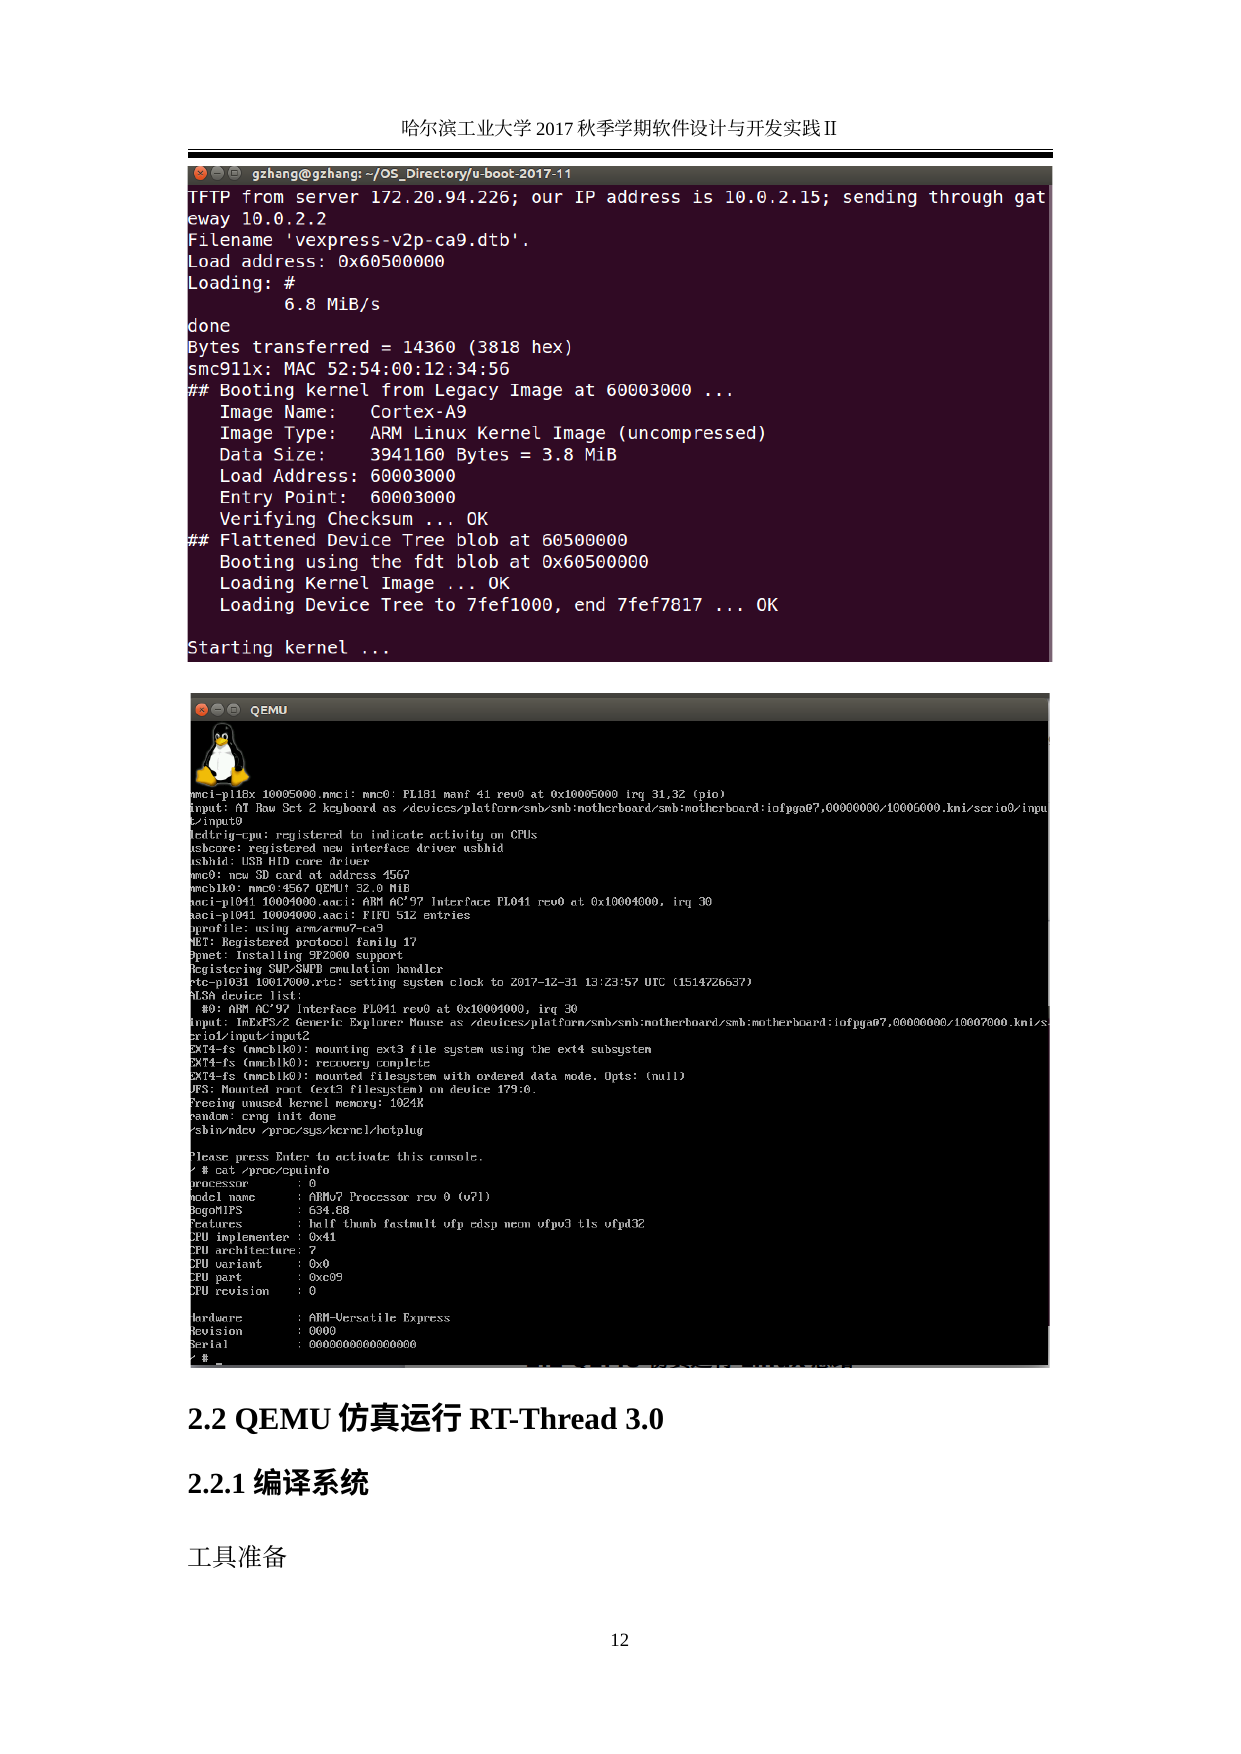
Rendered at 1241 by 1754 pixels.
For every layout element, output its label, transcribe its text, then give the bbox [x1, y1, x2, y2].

text 工具准备 [187, 1523, 1053, 1588]
picture [187, 166, 1053, 662]
picture [190, 693, 1050, 1368]
text 2.2 QEMU仿真运行RT-Thread 3.0 [187, 1383, 1053, 1448]
text 2.2.1 编译系统 [187, 1448, 1053, 1513]
